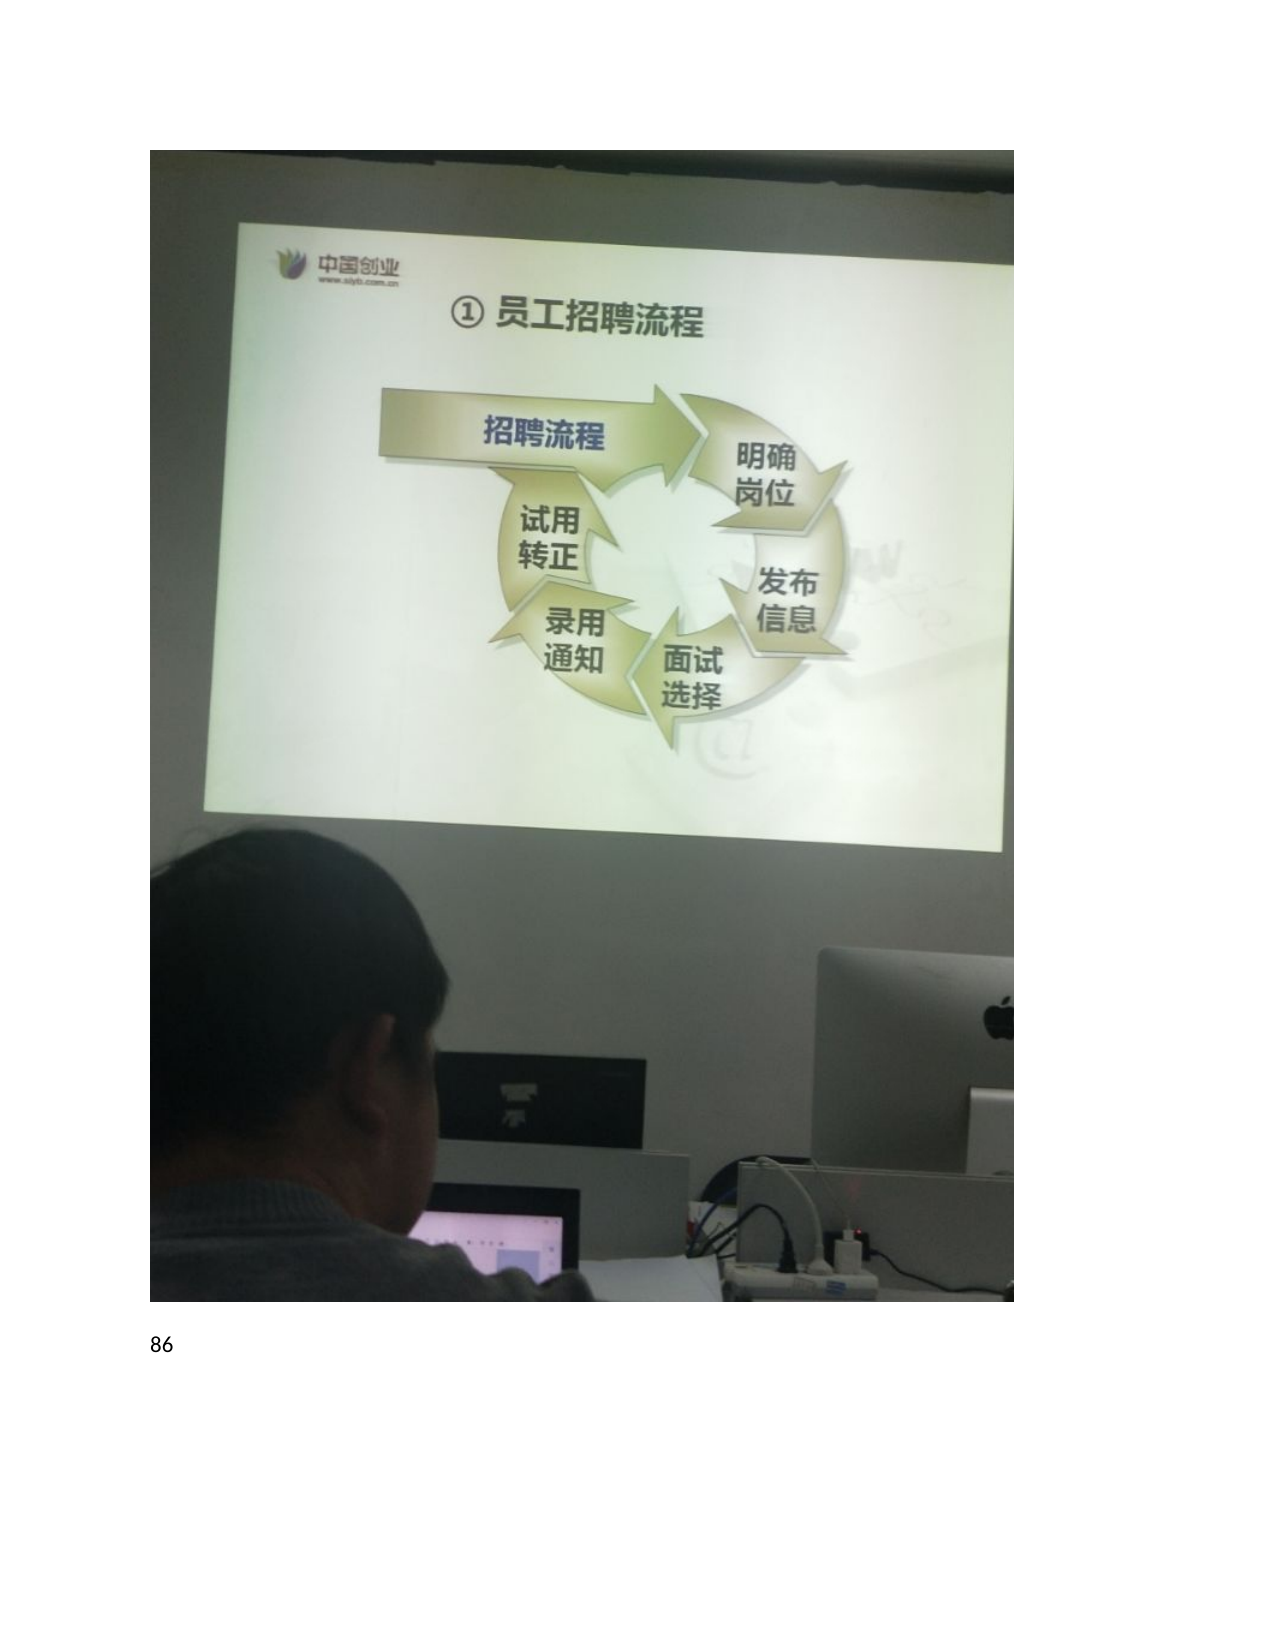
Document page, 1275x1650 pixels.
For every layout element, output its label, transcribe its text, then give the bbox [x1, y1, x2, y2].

picture [150, 150, 1014, 1302]
text 86 [150, 1330, 1125, 1358]
